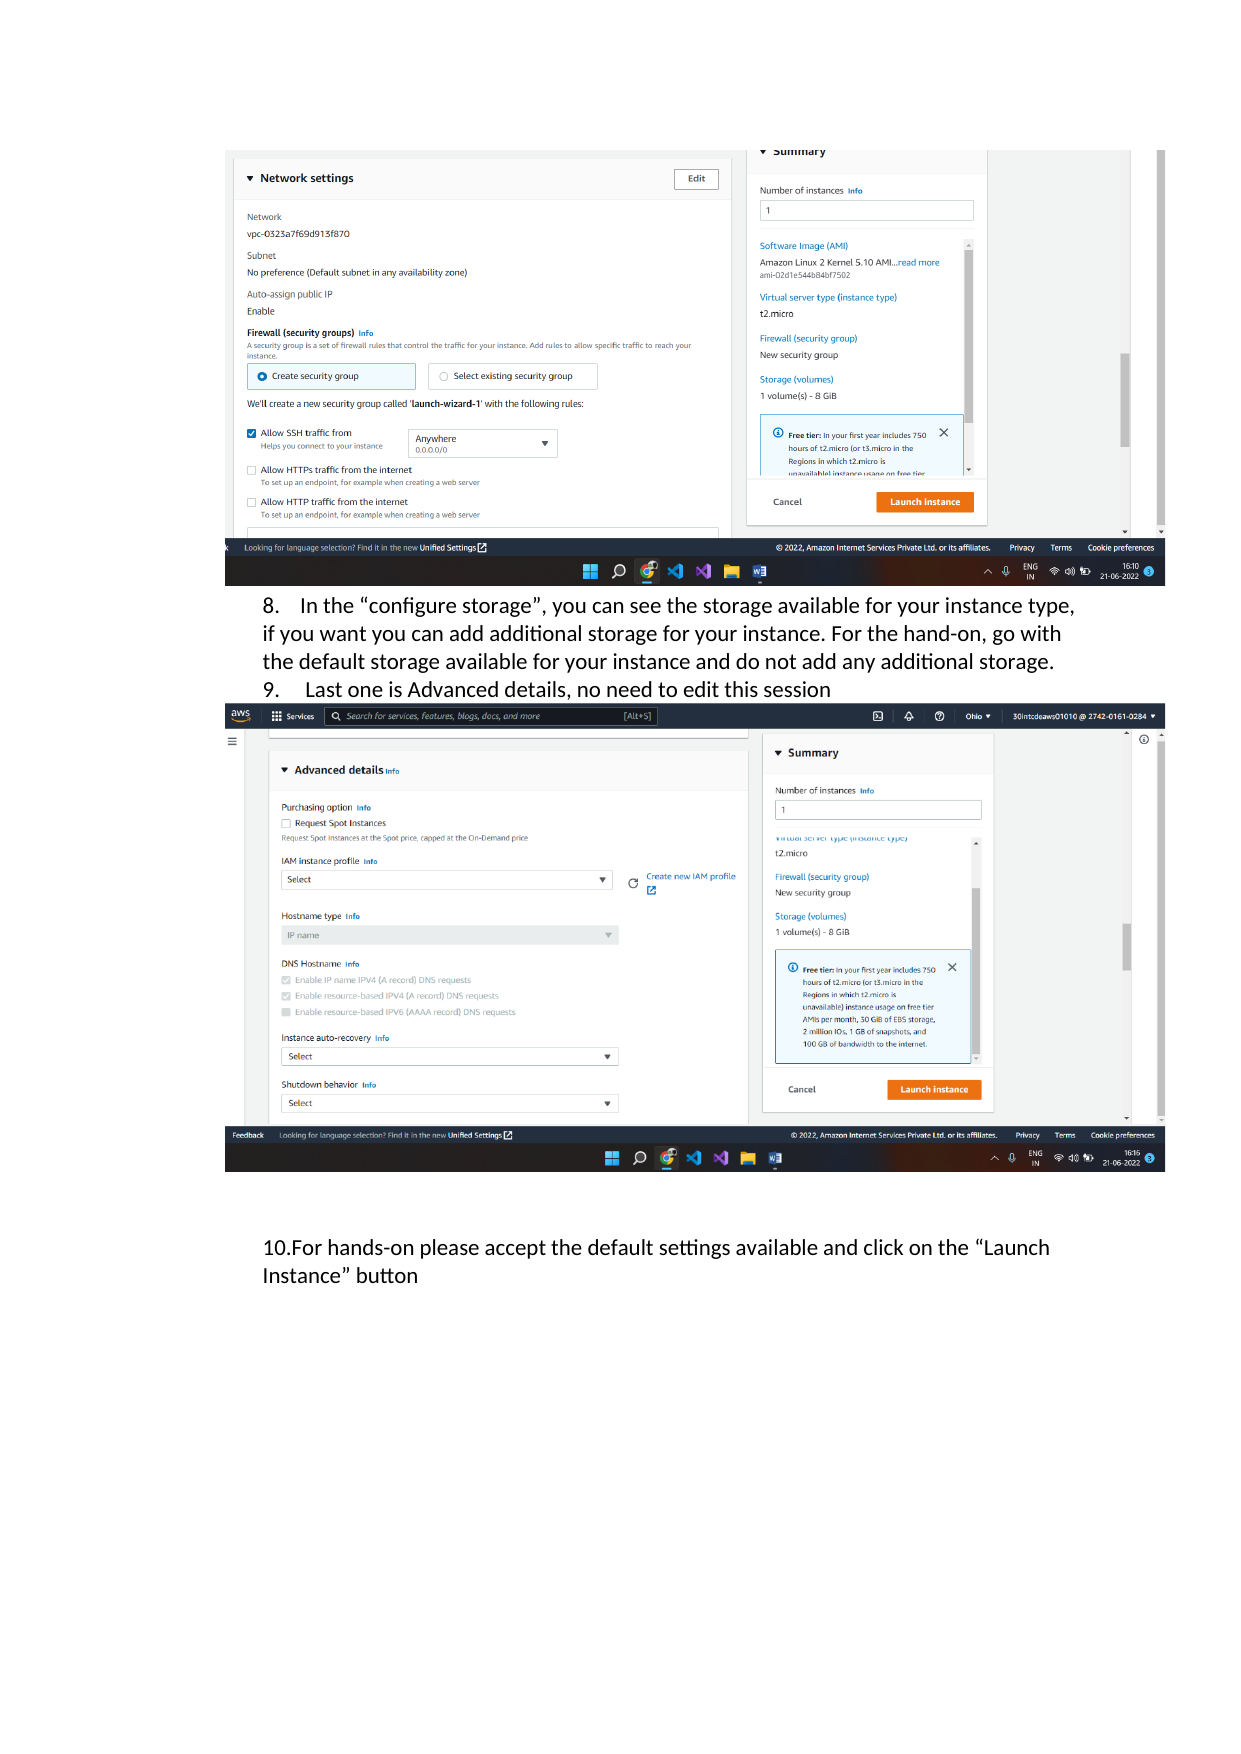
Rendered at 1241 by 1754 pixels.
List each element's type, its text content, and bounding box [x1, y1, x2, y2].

text 10.For hands-on please accept the default settings available and click on the “Launch Instance” button [262, 1233, 1090, 1289]
list In the “configure storage”, you can see the storage available for your instance type, if you want you can add additional storage for your instance. For the hand-on, go with the default storage available for your instance and do not add any additional storage. [262, 591, 1090, 675]
picture [225, 703, 1166, 1172]
list Last one is Advanced details, no need to edit this session [262, 675, 1090, 703]
